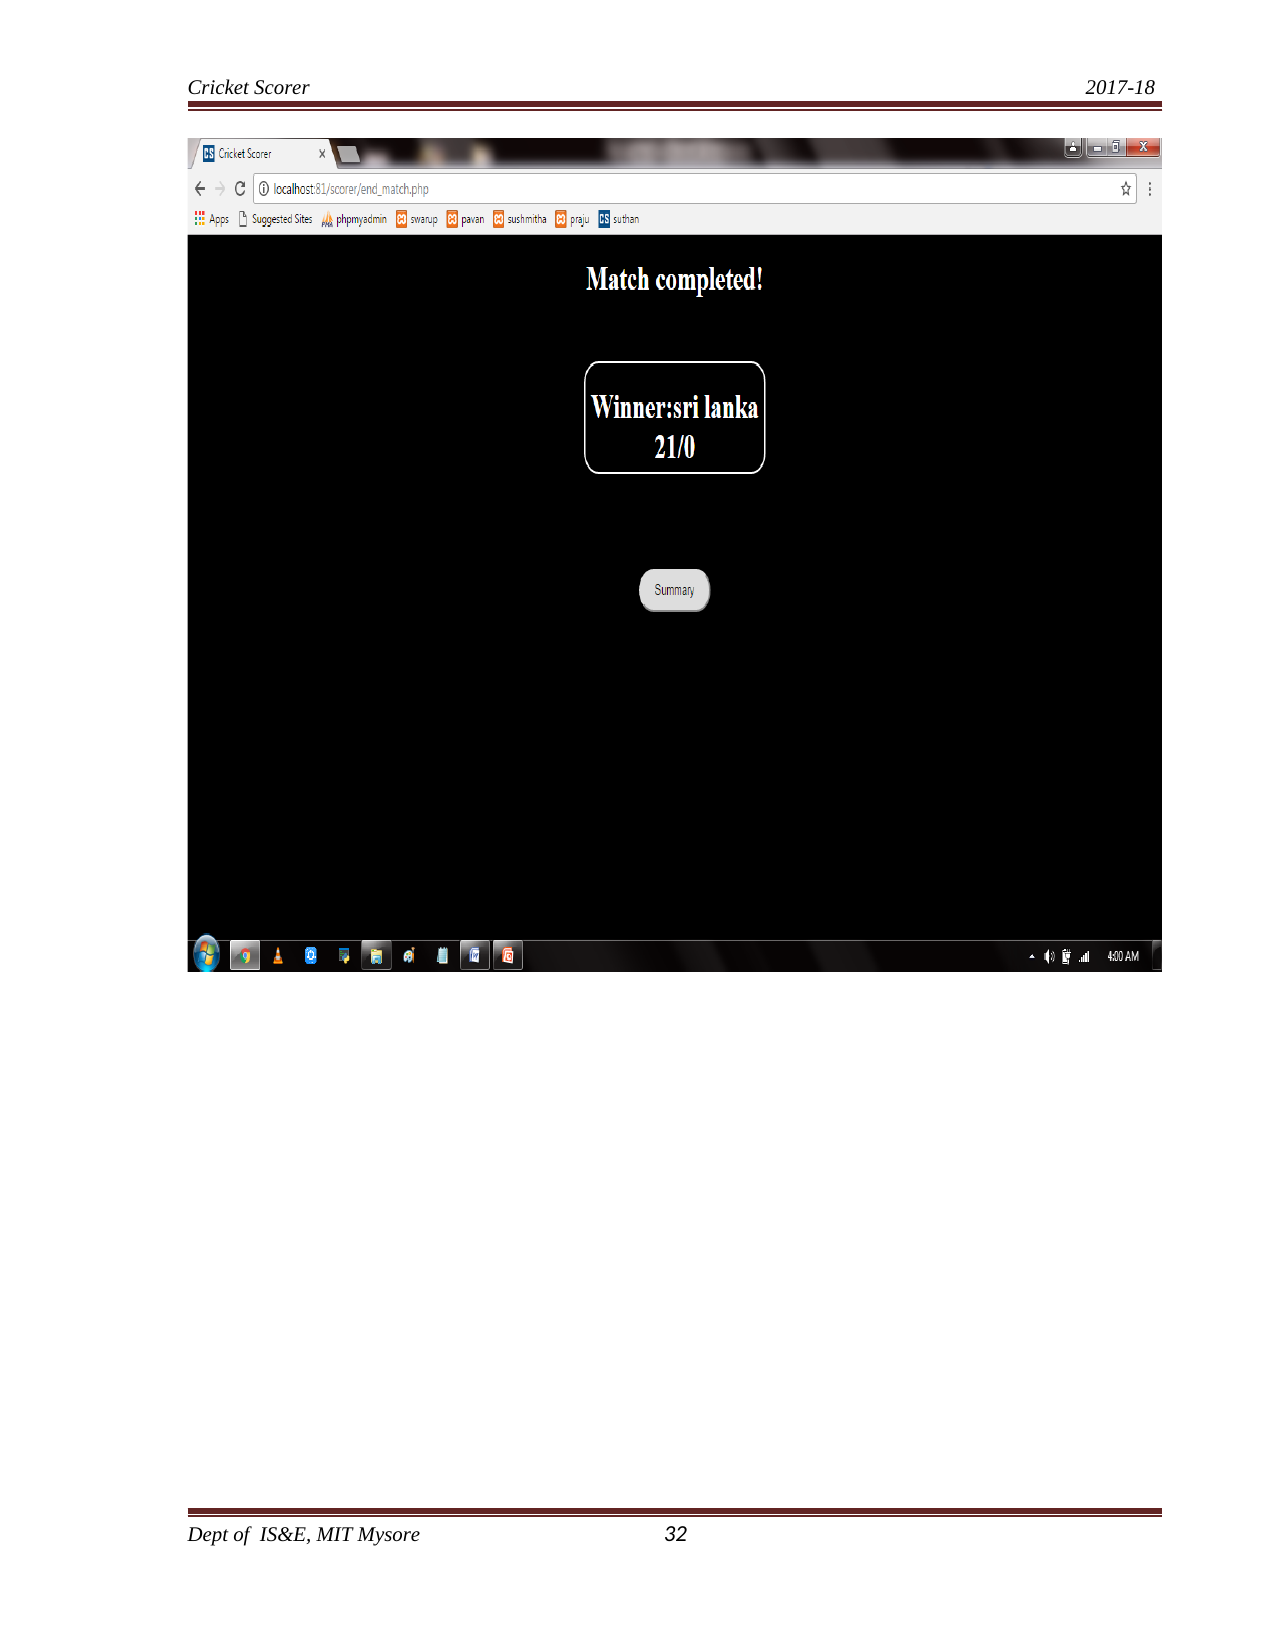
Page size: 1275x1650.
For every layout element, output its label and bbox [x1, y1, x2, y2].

picture [187, 138, 1162, 972]
